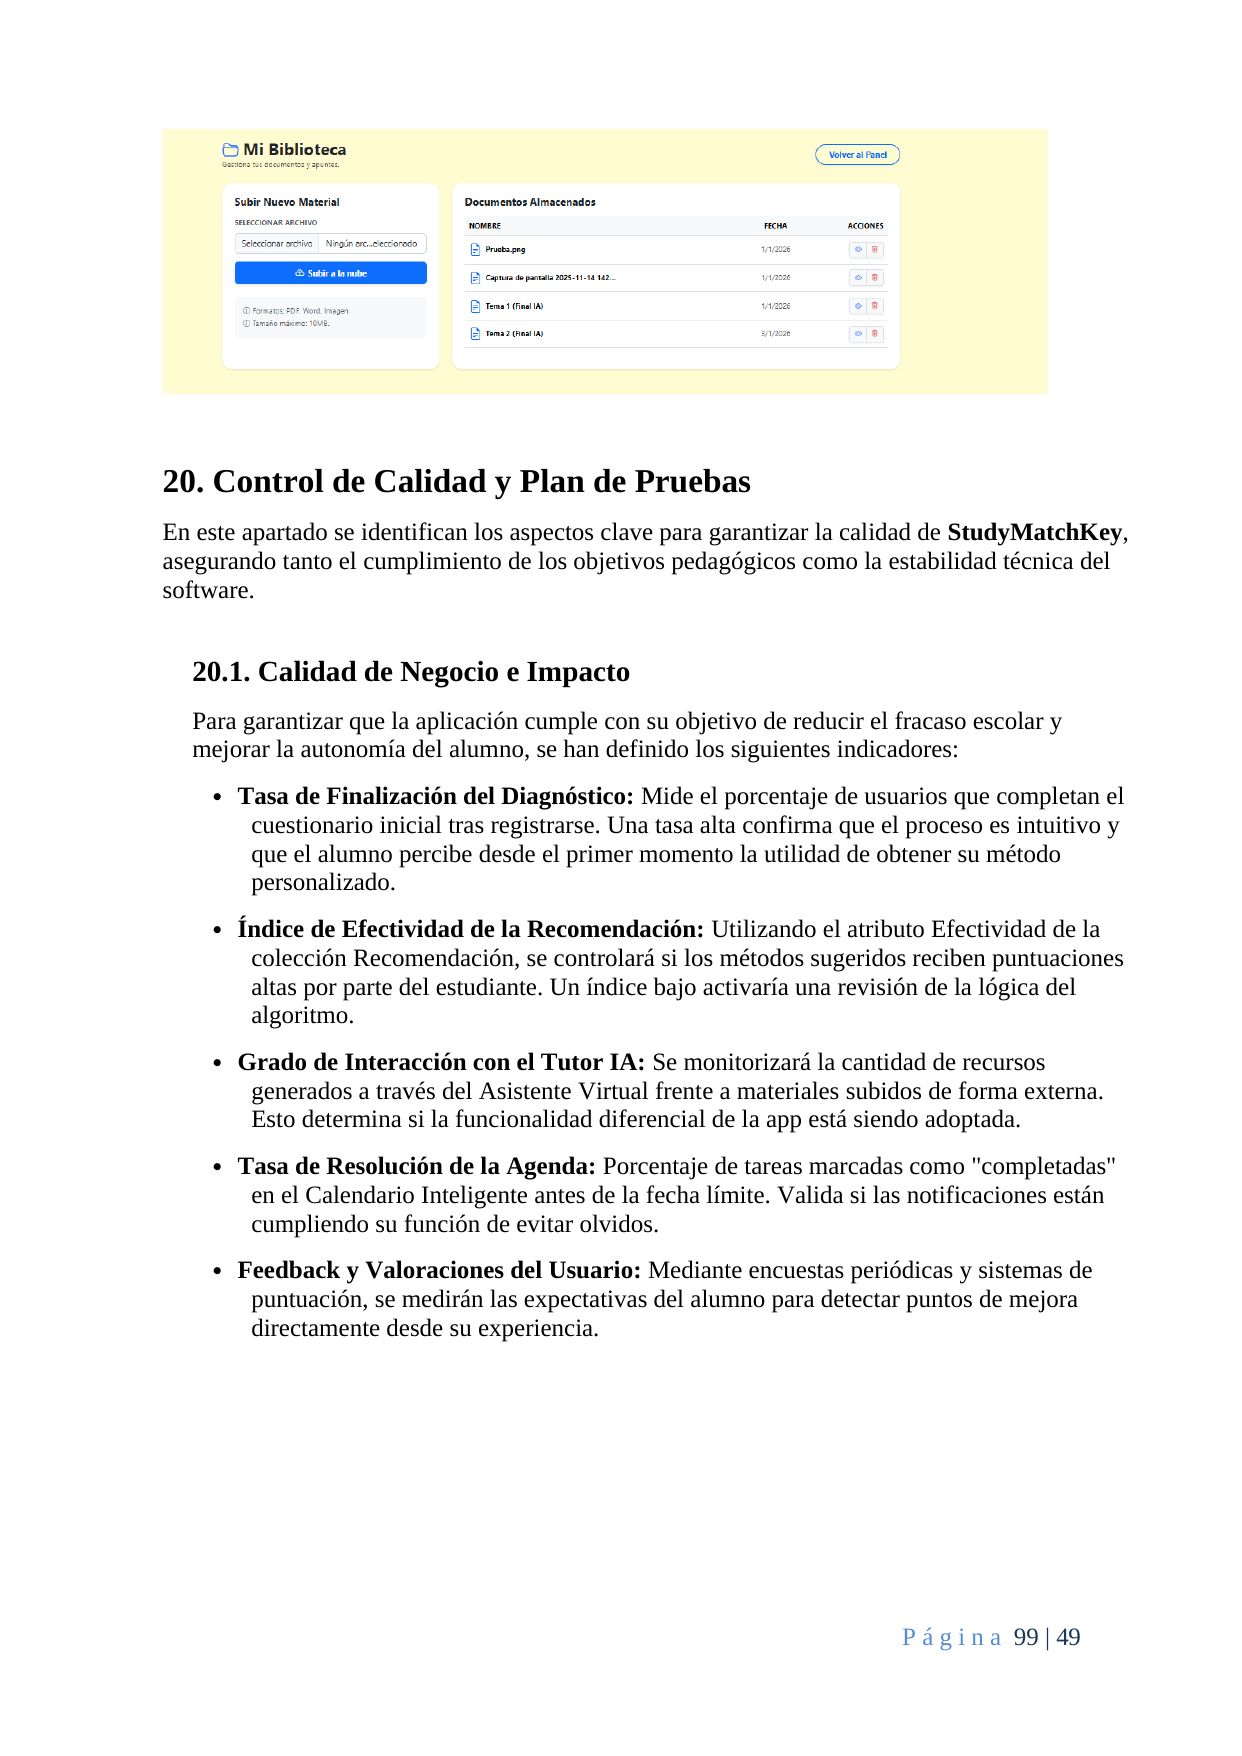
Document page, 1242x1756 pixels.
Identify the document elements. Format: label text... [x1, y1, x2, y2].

list Tasa de Finalización del Diagnóstico: Mide el porcentaje de usuarios que completan el cuestionario inicial tras registrarse. Una tasa alta confirma que el proceso es intuitivo y que el alumno percibe desde el primer momento la utilidad de obtener su método personalizado. [213, 781, 1138, 896]
text En este apartado se identifican los aspectos clave para garantizar la calidad de StudyMatchKey, asegurando tanto el cumplimiento de los objetivos pedagógicos como la estabilidad técnica del software. [162, 517, 1138, 603]
list Grado de Interacción con el Tutor IA: Se monitorizará la cantidad de recursos generados a través del Asistente Virtual frente a materiales subidos de forma externa. Esto determina si la funcionalidad diferencial de la app está siendo adoptada. [213, 1047, 1138, 1133]
text Para garantizar que la aplicación cumple con su objetivo de reducir el fracaso escolar y mejorar la autonomía del alumno, se han definido los siguientes indicadores: [192, 706, 1138, 763]
picture [162, 129, 1049, 394]
subtitle 20. Control de Calidad y Plan de Pruebas [162, 461, 1138, 499]
subtitle 20.1. Calidad de Negocio e Impacto [192, 654, 1138, 688]
list Feedback y Valoraciones del Usuario: Mediante encuestas periódicas y sistemas de puntuación, se medirán las expectativas del alumno para detectar puntos de mejora directamente desde su experiencia. [213, 1255, 1138, 1342]
list Tasa de Resolución de la Agenda: Porcentaje de tareas marcadas como "completadas" en el Calendario Inteligente antes de la fecha límite. Valida si las notificaciones están cumpliendo su función de evitar olvidos. [213, 1151, 1138, 1237]
list Índice de Efectividad de la Recomendación: Utilizando el atributo Efectividad de la colección Recomendación, se controlará si los métodos sugeridos reciben puntuaciones altas por parte del estudiante. Un índice bajo activaría una revisión de la lógica del algoritmo. [213, 914, 1138, 1029]
